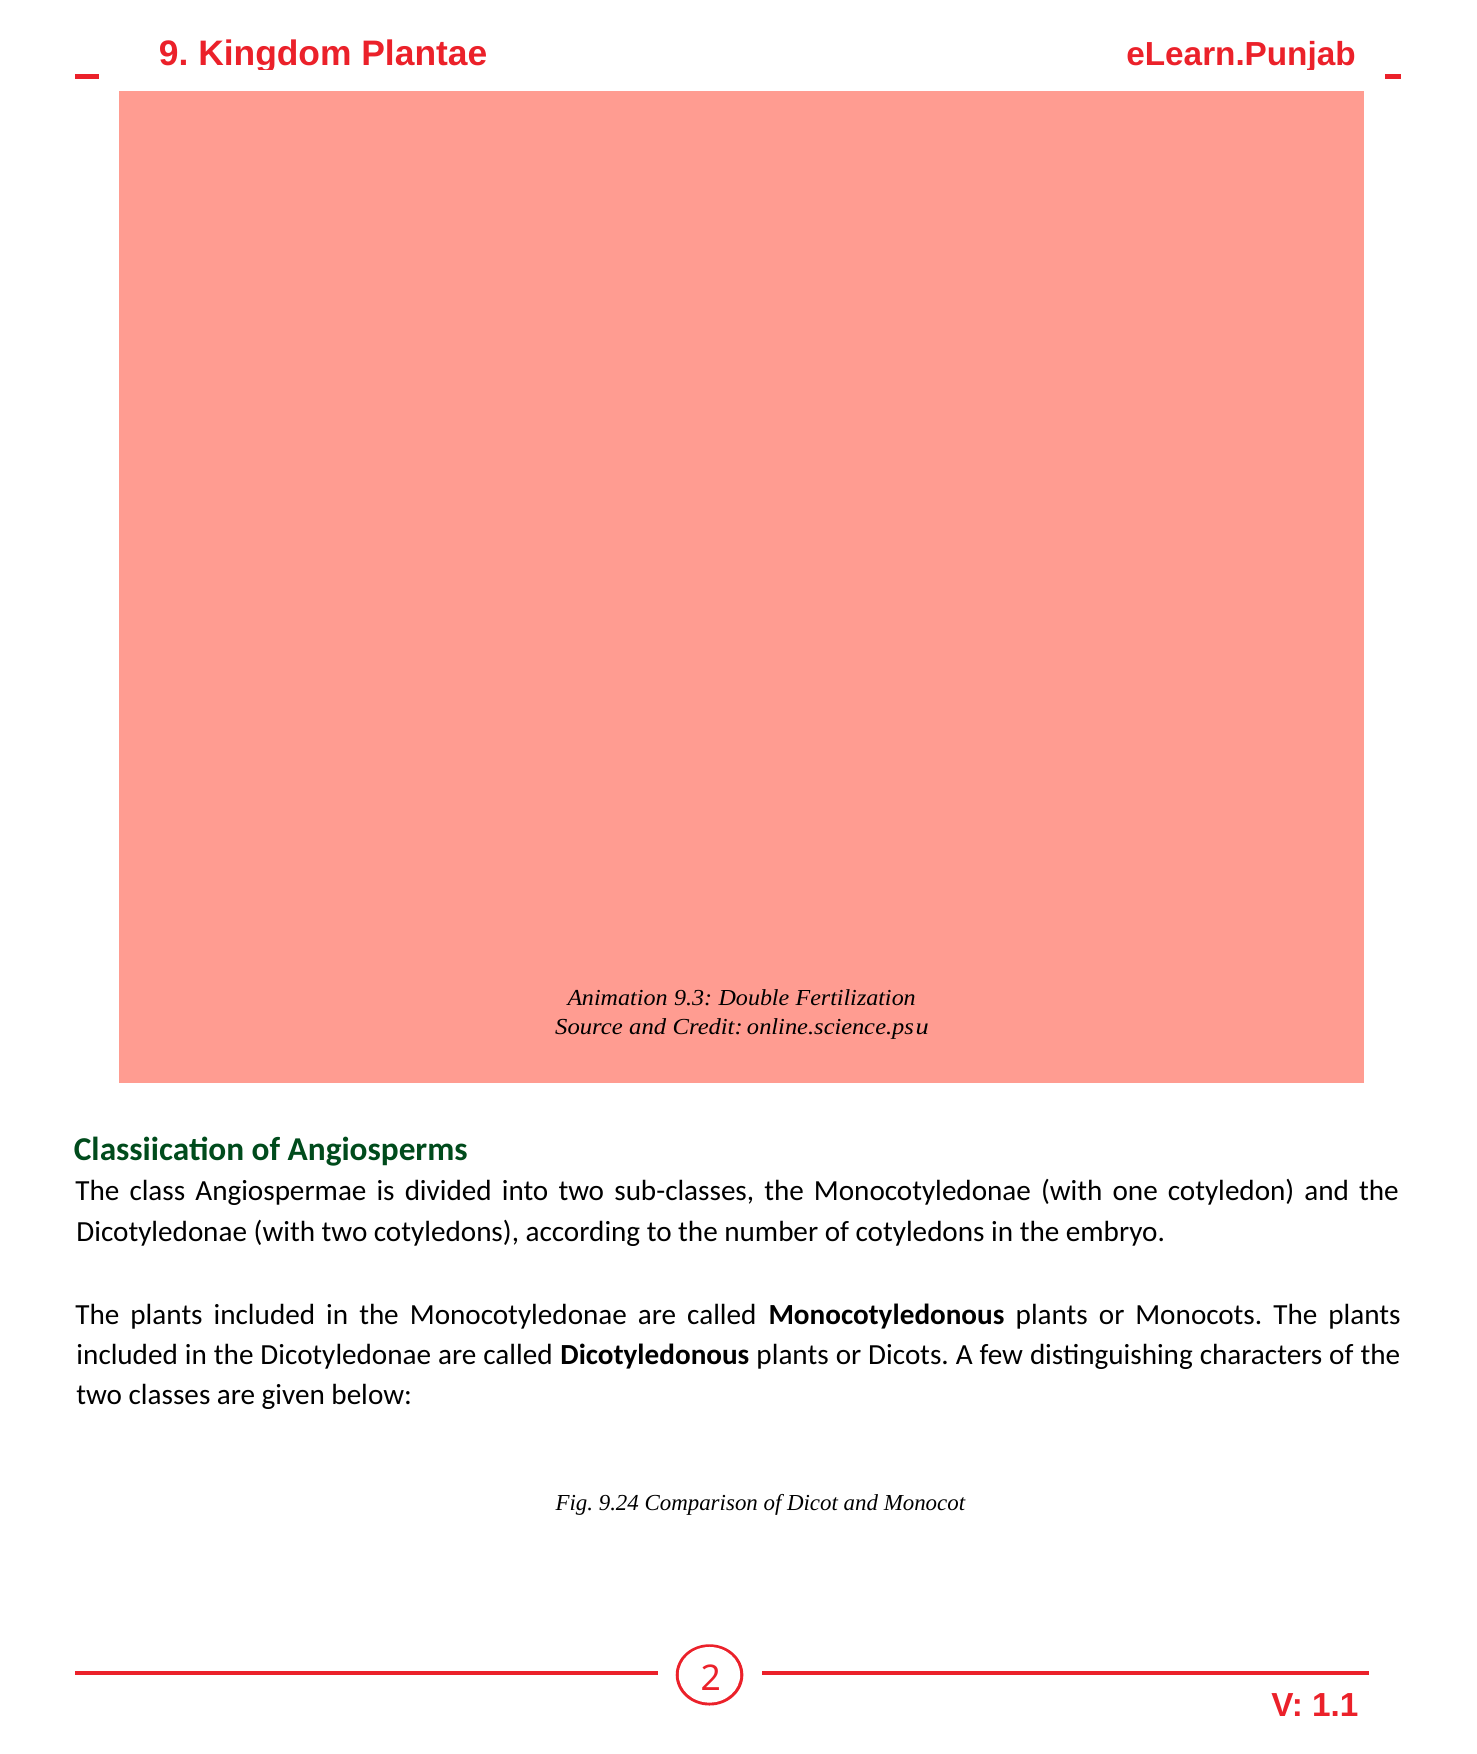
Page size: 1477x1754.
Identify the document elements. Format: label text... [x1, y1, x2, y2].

text The class Angiospermae is divided into two sub-classes, the Monocotyledonae (with one cotyledon) and the Dicotyledonae (with two cotyledons), according to the number of cotyledons in the embryo. [75, 1172, 1401, 1248]
subtitle Classiication of Angiosperms [74, 1128, 1403, 1168]
text The plants included in the Monocotyledonae are called Monocotyledonous plants or Monocots. The plants included in the Dicotyledonae are called Dicotyledonous plants or Dicots. A few distinguishing characters of the two classes are given below: [75, 1296, 1401, 1412]
text Fig. 9.24 Comparison of Dicot and Monocot [74, 1489, 967, 1516]
